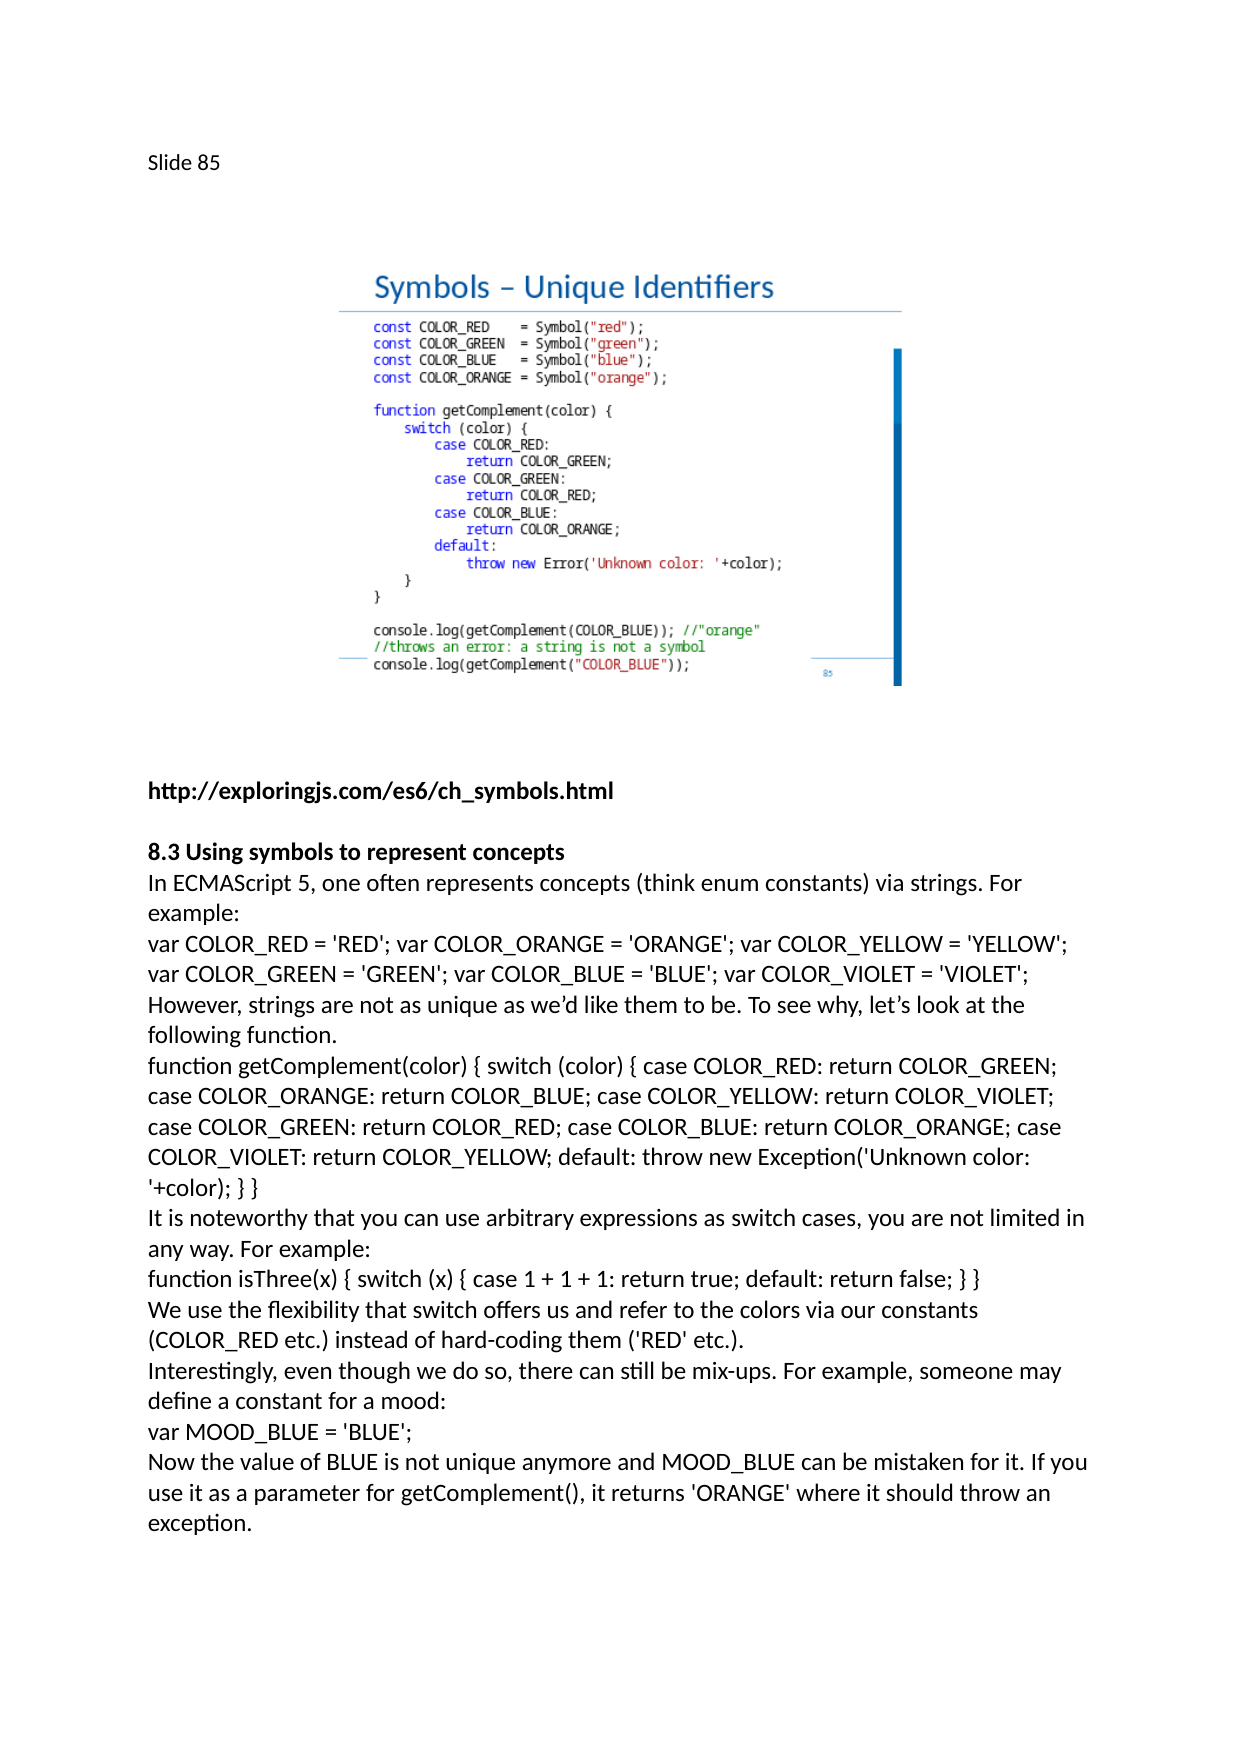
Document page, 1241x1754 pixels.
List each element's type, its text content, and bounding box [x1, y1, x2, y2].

text var COLOR_RED = 'RED'; var COLOR_ORANGE = 'ORANGE'; var COLOR_YELLOW = 'YELLOW'; var COLOR_GREEN = 'GREEN'; var COLOR_BLUE = 'BLUE'; var COLOR_VIOLET = 'VIOLET'; [148, 928, 1093, 989]
text It is noteworthy that you can use arbitrary expressions as switch cases, you are not limited in any way. For example: [148, 1202, 1093, 1263]
text function isThree(x) { switch (x) { case 1 + 1 + 1: return true; default: return false; } } [148, 1263, 1093, 1294]
text function getComplement(color) { switch (color) { case COLOR_RED: return COLOR_GREEN; case COLOR_ORANGE: return COLOR_BLUE; case COLOR_YELLOW: return COLOR_VIOLET; case COLOR_GREEN: return COLOR_RED; case COLOR_BLUE: return COLOR_ORANGE; case COLOR_VIOLET: return COLOR_YELLOW; default: throw new Exception('Unknown color: '+color); } } [148, 1050, 1093, 1202]
text http://exploringjs.com/es6/ch_symbols.html [148, 775, 1093, 806]
text Interestingly, even though we do so, there can still be mix-ups. For example, someone may define a constant for a mood: [148, 1355, 1093, 1416]
text Slide 85 [148, 148, 1093, 176]
text var MOOD_BLUE = 'BLUE'; [148, 1416, 1093, 1447]
text However, strings are not as unique as we’d like them to be. To see why, let’s look at the following function. [148, 989, 1093, 1050]
text 8.3 Using symbols to represent concepts [148, 836, 1093, 867]
text Now the value of BLUE is not unique anymore and MOOD_BLUE can be mistaken for it. If you use it as a parameter for getComplement(), it returns 'ORANGE' where it should throw an exception. [148, 1447, 1093, 1538]
text In ECMAScript 5, one often represents concepts (think enum constants) via strings. For example: [148, 867, 1093, 928]
text We use the flexibility that switch offers us and refer to the colors via our constants (COLOR_RED etc.) instead of hard-coding them ('RED' etc.). [148, 1294, 1093, 1355]
